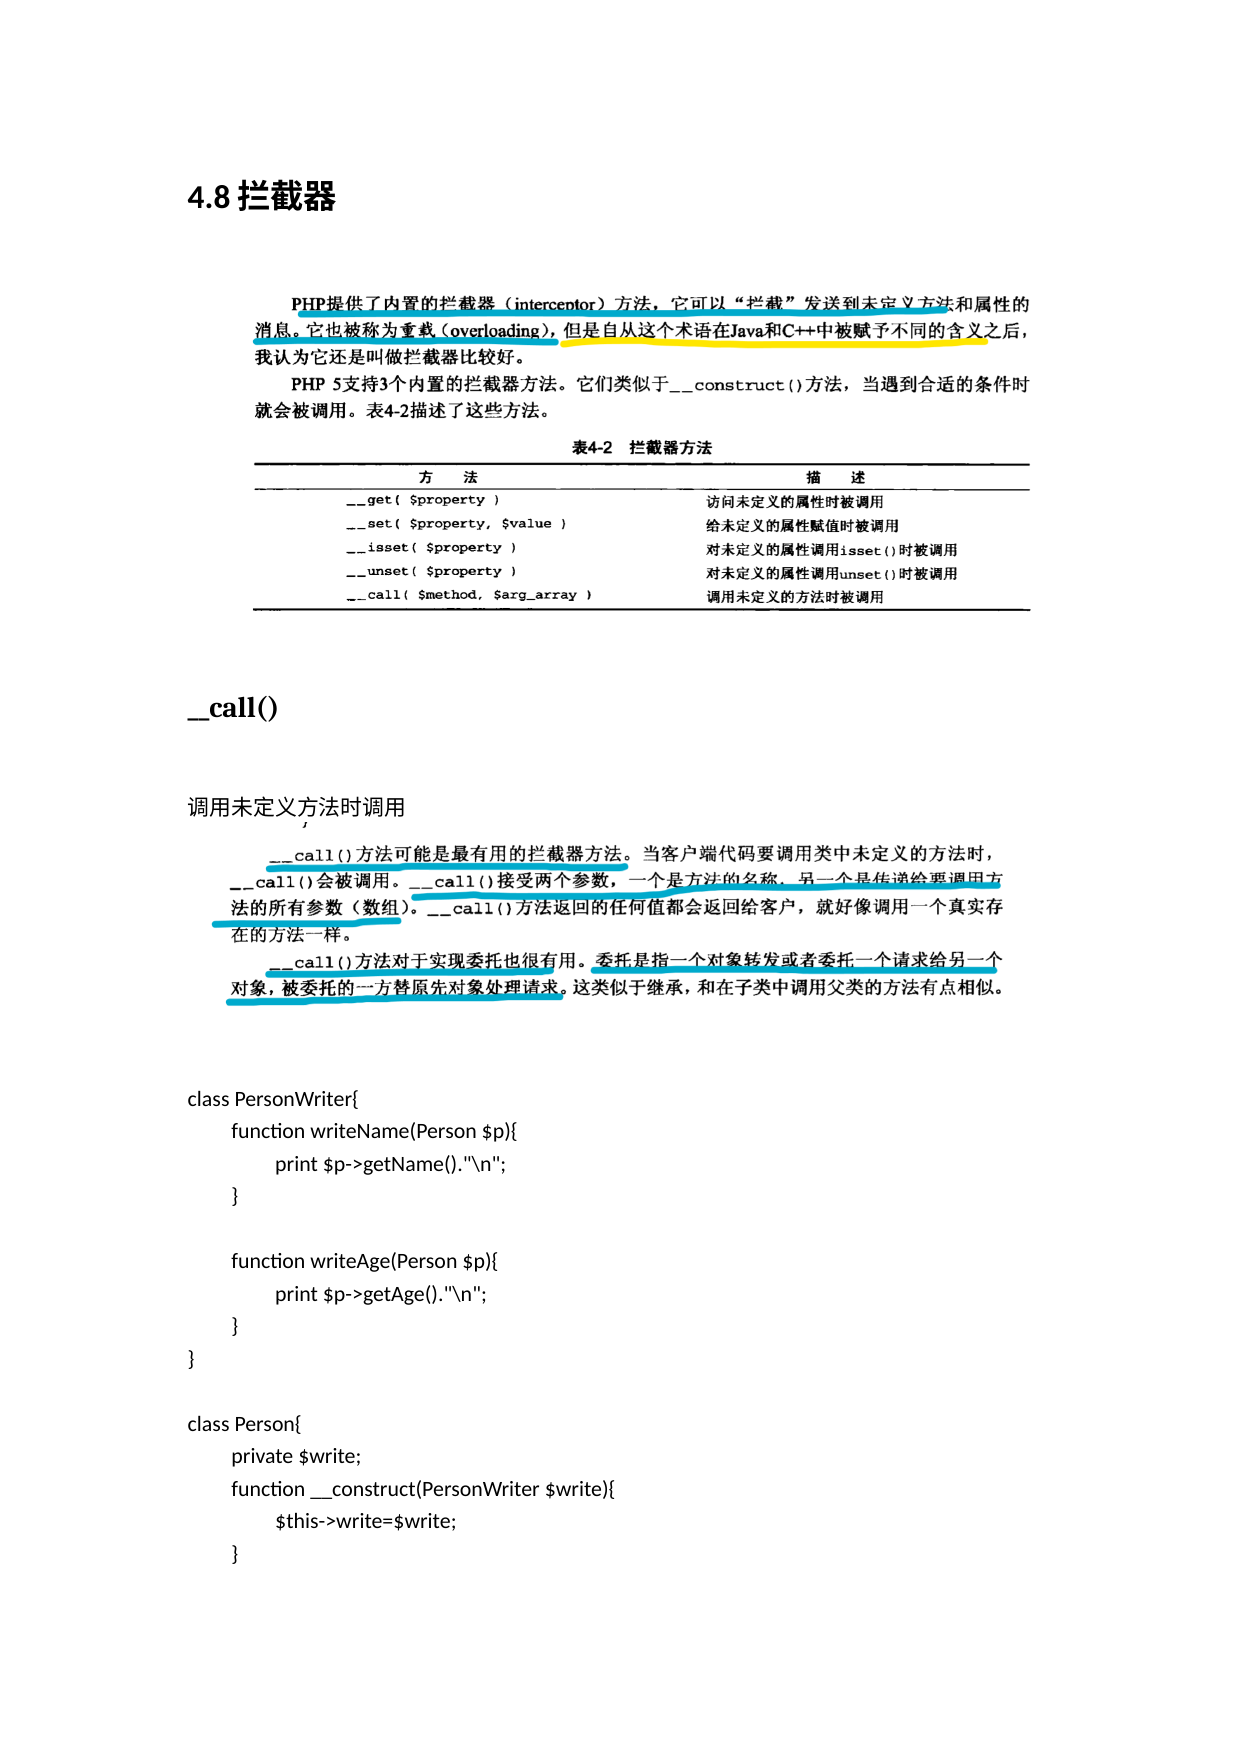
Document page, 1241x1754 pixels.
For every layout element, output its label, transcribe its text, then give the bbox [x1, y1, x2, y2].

text class Person{ [187, 1407, 1053, 1440]
text $this->write=$write; [187, 1505, 1053, 1537]
subtitle __call() [187, 676, 1053, 741]
text } [187, 1342, 1053, 1375]
text } [187, 1310, 1053, 1342]
text 调用未定义方法时调用 [187, 790, 1053, 822]
subtitle 4.8拦截器 [187, 162, 1053, 227]
text function __construct(PersonWriter $write){ [187, 1472, 1053, 1505]
text print $p->getAge()."\n"; [187, 1277, 1053, 1310]
text print $p->getName()."\n"; [187, 1147, 1053, 1180]
picture [187, 822, 1053, 1023]
text class PersonWriter{ [187, 1082, 1053, 1115]
text function writeAge(Person $p){ [187, 1245, 1053, 1277]
text private $write; [187, 1440, 1053, 1472]
picture [187, 289, 1053, 618]
text } [187, 1537, 1053, 1570]
text } [187, 1180, 1053, 1212]
text function writeName(Person $p){ [187, 1115, 1053, 1147]
